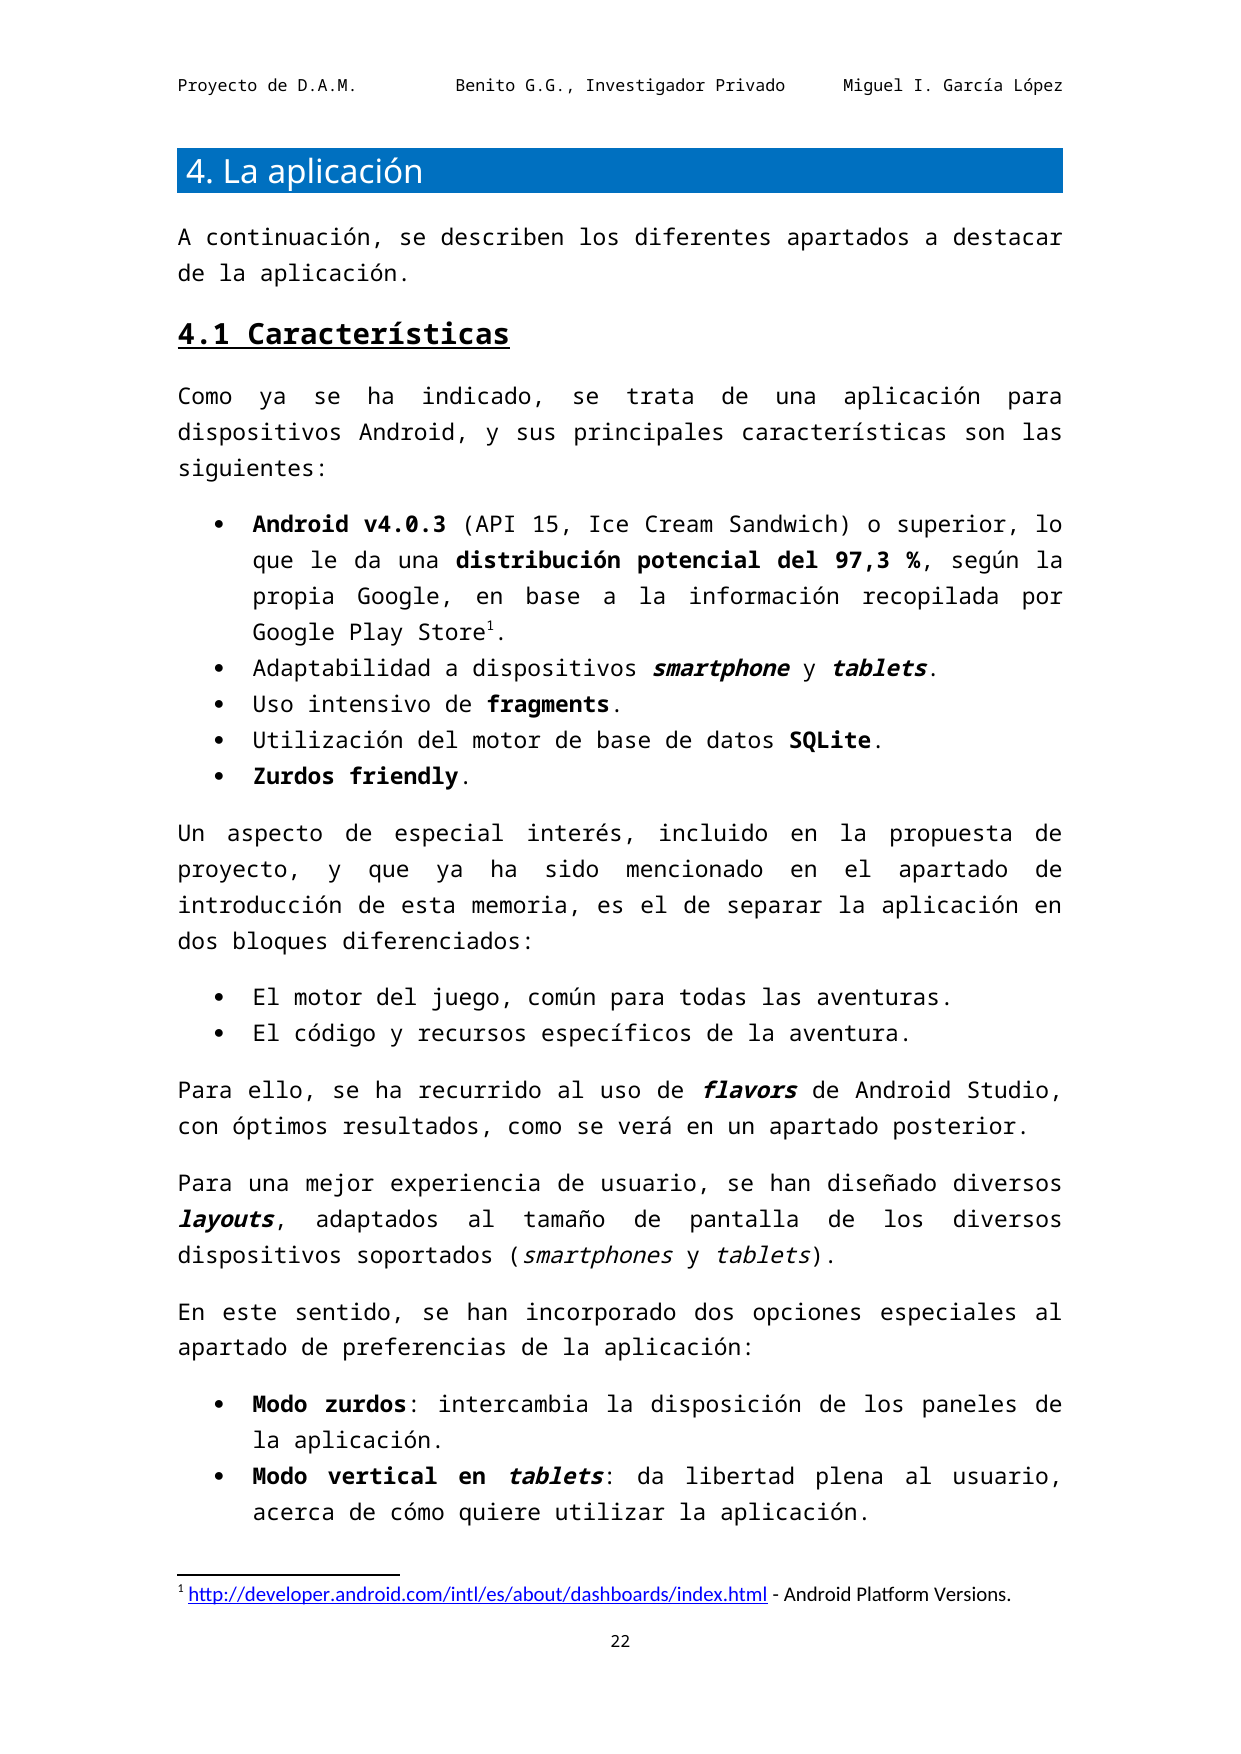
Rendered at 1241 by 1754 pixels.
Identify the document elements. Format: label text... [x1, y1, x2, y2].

list Uso intensivo de fragments. [215, 688, 1063, 719]
text En este sentido, se han incorporado dos opciones especiales al apartado de preferencias de la aplicación: [177, 1295, 1063, 1363]
list Modo vertical en tablets: da libertad plena al usuario, acerca de cómo quiere utilizar la aplicación. [215, 1460, 1063, 1527]
list El motor del juego, común para todas las aventuras. [215, 981, 1063, 1013]
list Utilización del motor de base de datos SQLite. [215, 724, 1063, 755]
text A continuación, se describen los diferentes apartados a destacar de la aplicación. [177, 221, 1063, 288]
list Adaptabilidad a dispositivos smartphone y tablets. [215, 652, 1063, 683]
list Android v4.0.3 (API 15, Ice Cream Sandwich) o superior, lo que le da una distribución potencial del 97,3 %, según la propia Google, en base a la información recopilada por Google Play Store. [215, 508, 1063, 647]
text Como ya se ha indicado, se trata de una aplicación para dispositivos Android, y sus principales características son las siguientes: [177, 380, 1063, 483]
text Para una mejor experiencia de usuario, se han diseñado diversos layouts, adaptados al tamaño de pantalla de los diversos dispositivos soportados (smartphones y tablets). [177, 1167, 1063, 1270]
list Zurdos friendly. [215, 760, 1063, 791]
list El código y recursos específicos de la aventura. [215, 1017, 1063, 1048]
text Un aspecto de especial interés, incluido en la propuesta de proyecto, y que ya ha sido mencionado en el apartado de introducción de esta memoria, es el de separar la aplicación en dos bloques diferenciados: [177, 817, 1063, 956]
text 4. La aplicación [177, 148, 1063, 193]
list Modo zurdos: intercambia la disposición de los paneles de la aplicación. [215, 1388, 1063, 1455]
text Para ello, se ha recurrido al uso de flavors de Android Studio, con óptimos resultados, como se verá en un apartado posterior. [177, 1074, 1063, 1141]
text 4.1 Características [177, 313, 1063, 353]
